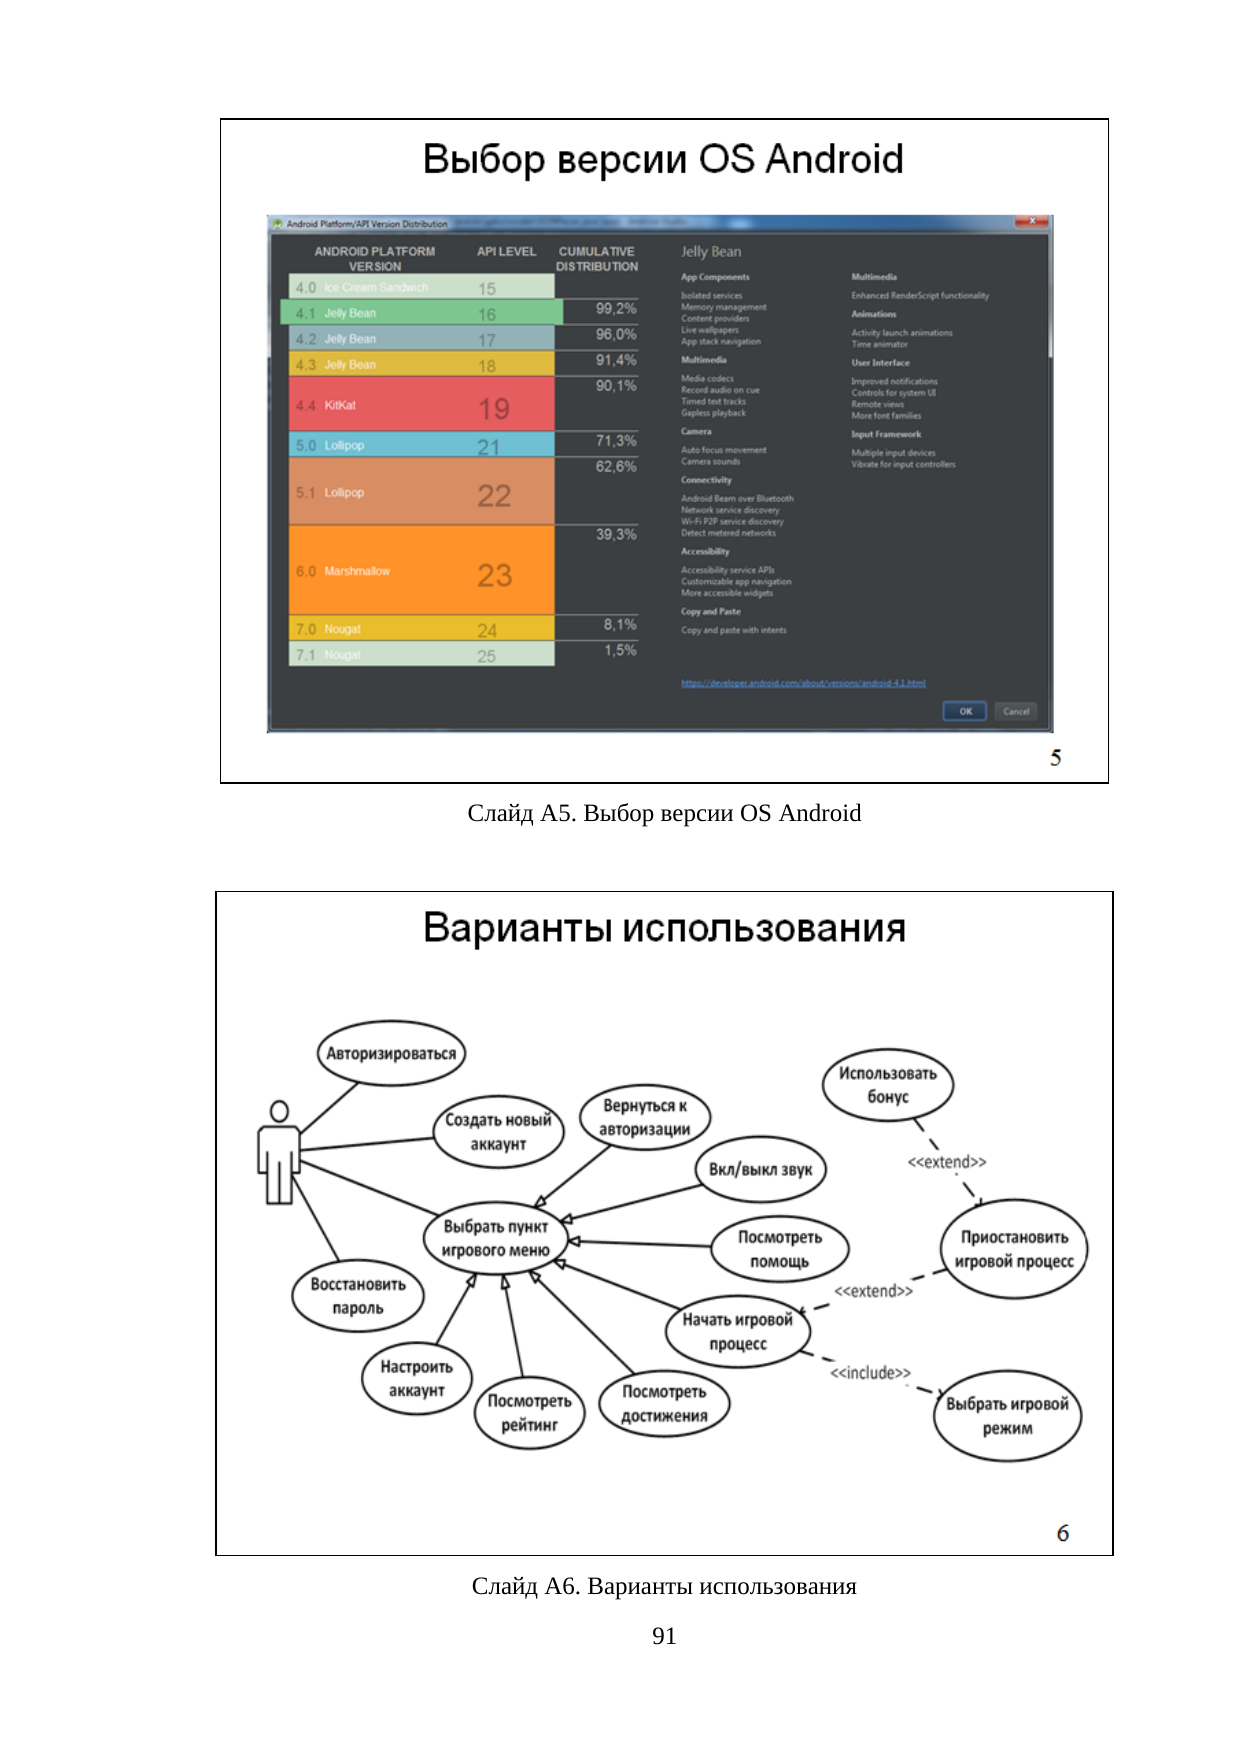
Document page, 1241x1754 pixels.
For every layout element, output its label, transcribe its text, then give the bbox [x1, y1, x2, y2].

text Слайд А5. Выбор версии OS Android [148, 798, 1181, 827]
picture [221, 120, 1108, 782]
text Слайд А6. Варианты использования [148, 1571, 1181, 1599]
picture [217, 892, 1112, 1555]
